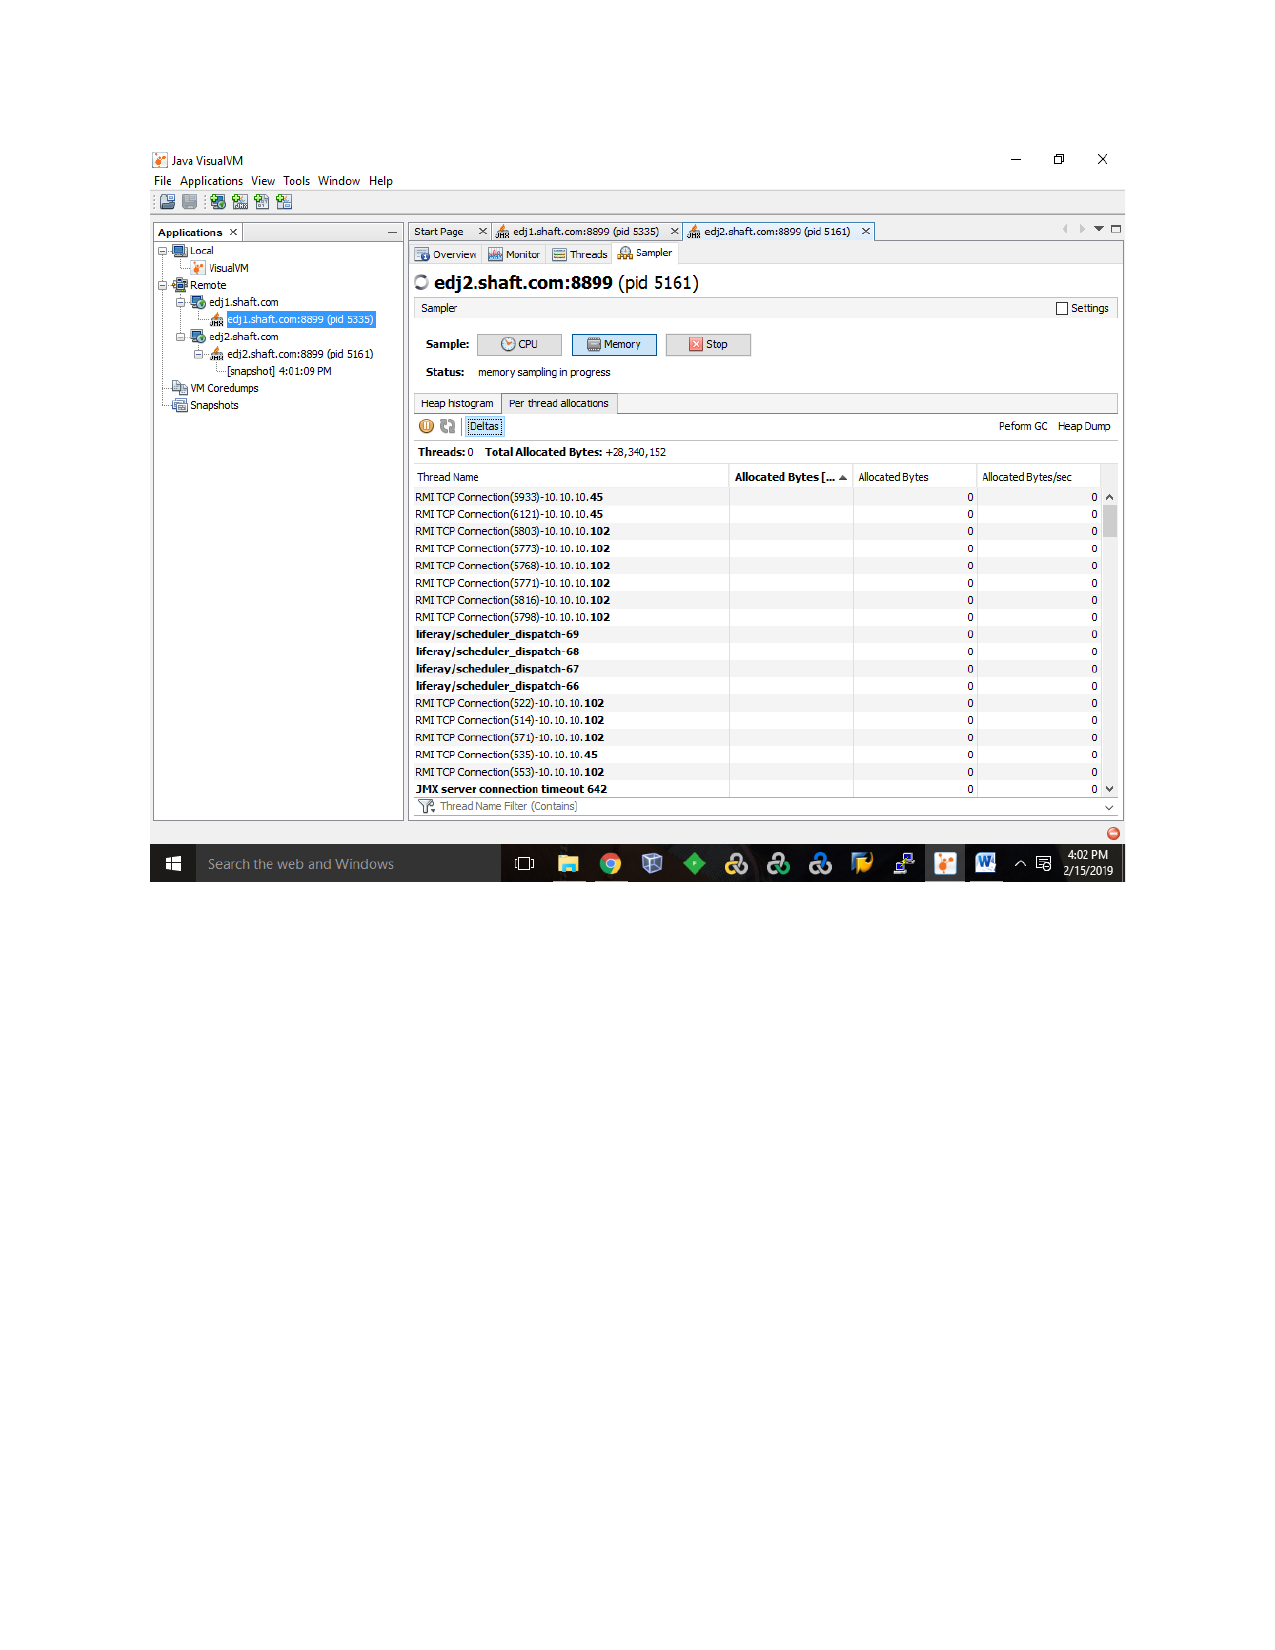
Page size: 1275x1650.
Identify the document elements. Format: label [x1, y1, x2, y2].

picture [150, 150, 1125, 882]
